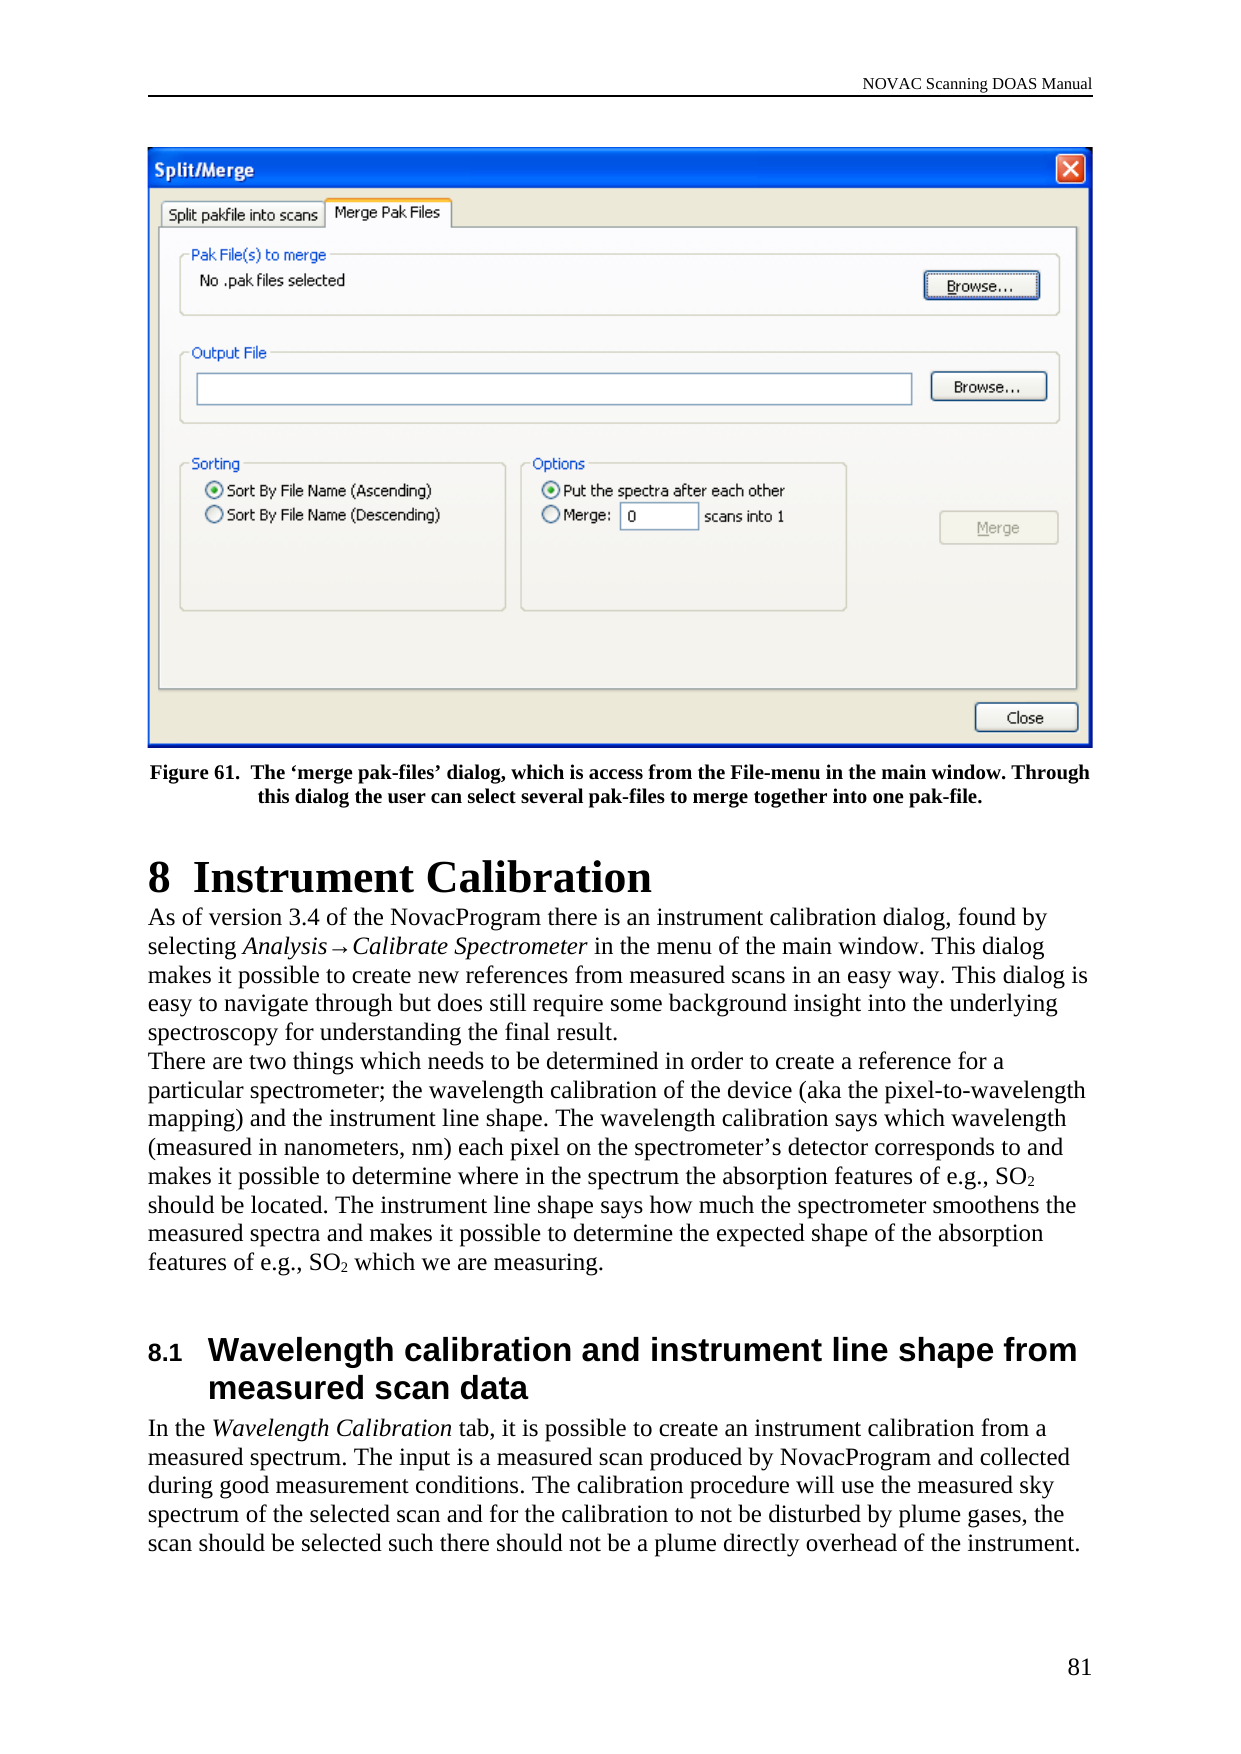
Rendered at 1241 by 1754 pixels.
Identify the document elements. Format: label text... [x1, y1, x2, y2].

picture [147, 147, 1093, 748]
text As of version 3.4 of the NovacProgram there is an instrument calibration dialog, found by selecting Analysis→Calibrate Spectrometer in the menu of the main window. This dialog makes it possible to create new references from measured scans in an easy way. This dialog is easy to navigate through but does still require some background insight into the underlying spectroscopy for understanding the final result. [148, 902, 1093, 1046]
text There are two things which needs to be determined in order to create a reference for a particular spectrometer; the wavelength calibration of the device (aka the pixel-to-wavelength mapping) and the instrument line shape. The wavelength calibration says which wavelength (measured in nanometers, nm) each pixel on the spectrometer’s detector corresponds to and makes it possible to determine where in the spectrum the absorption features of e.g., SO2 should be located. The instrument line shape says how much the spectrometer smoothens the measured spectra and makes it possible to determine the expected shape of the absorption features of e.g., SO2 which we are measuring. [148, 1046, 1093, 1276]
text In the Wavelength Calibration tab, it is possible to create an instrument calibration from a measured spectrum. The input is a measured scan produced by NovacProgram and collected during good measurement conditions. The calibration procedure will use the measured sky spectrum of the selected scan and for the calibration to not be disturbed by plume gases, the scan should be selected such there should not be a plume directly overhead of the instrument. [148, 1413, 1093, 1557]
subtitle Wavelength calibration and instrument line shape from measured scan data [148, 1330, 1093, 1407]
subtitle Instrument Calibration [148, 849, 1093, 902]
